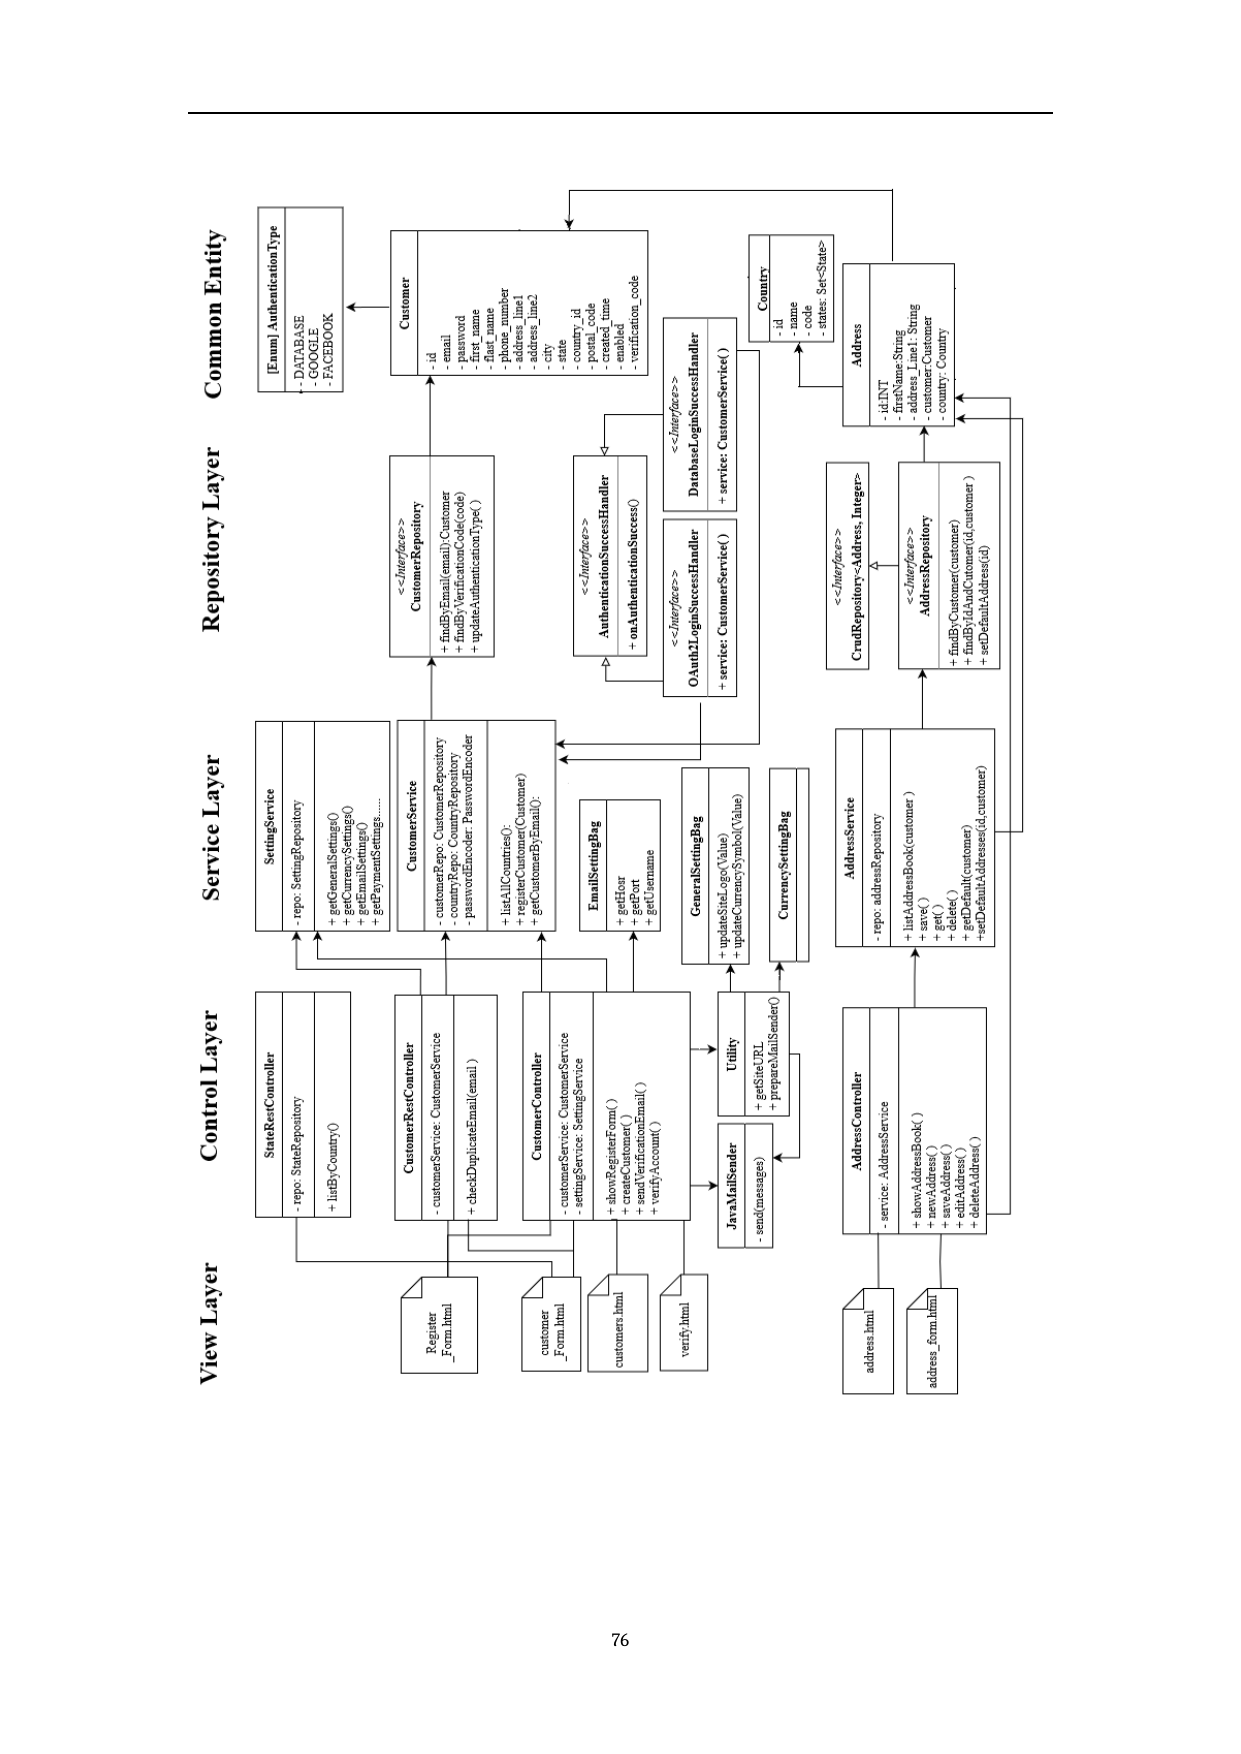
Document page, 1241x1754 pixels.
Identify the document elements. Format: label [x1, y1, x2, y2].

picture [187, 162, 1052, 1413]
